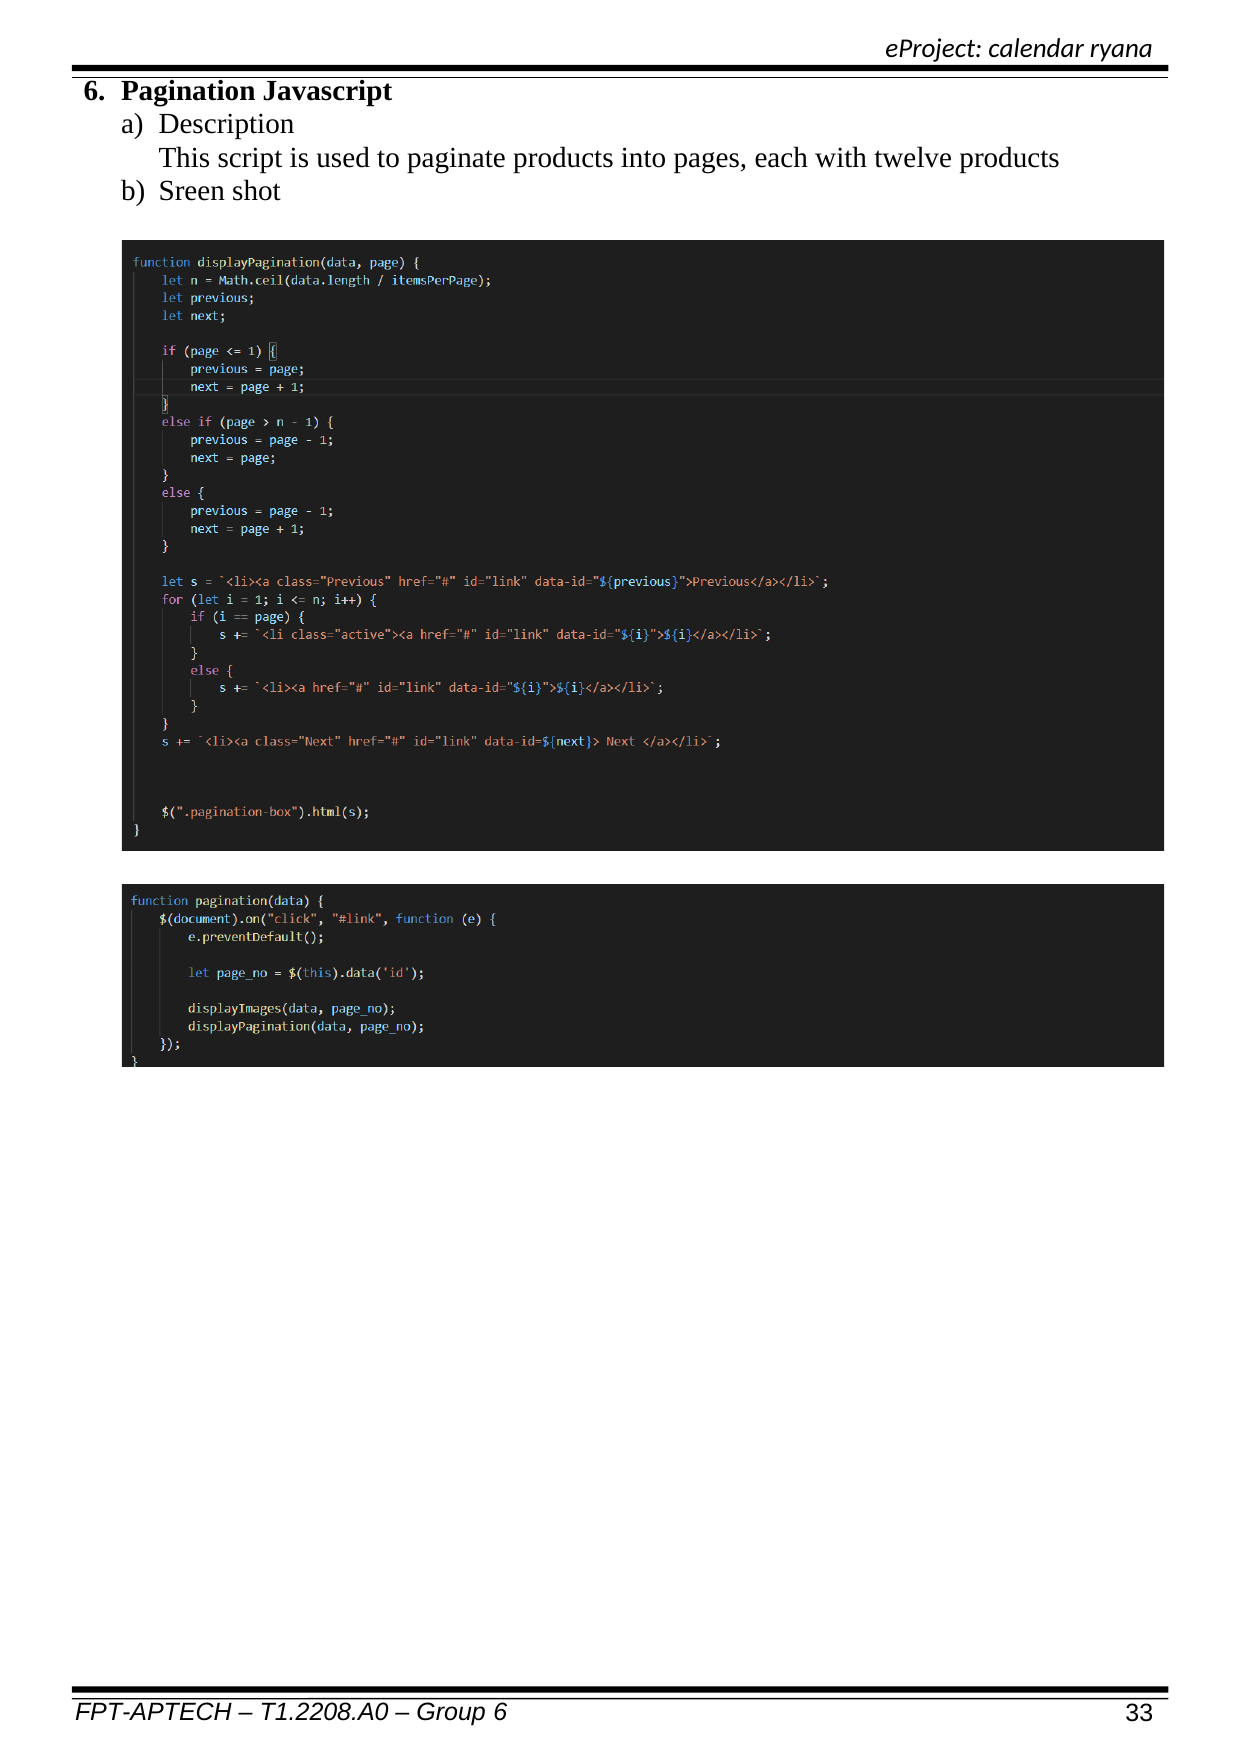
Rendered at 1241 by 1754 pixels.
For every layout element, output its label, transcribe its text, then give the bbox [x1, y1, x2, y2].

text This script is used to paginate products into pages, each with twelve products [158, 140, 1203, 173]
list Pagination Javascript [83, 73, 1203, 106]
list Sreen shot [121, 173, 1203, 207]
picture [121, 240, 1165, 851]
list Description [121, 106, 1203, 140]
picture [121, 884, 1165, 1067]
